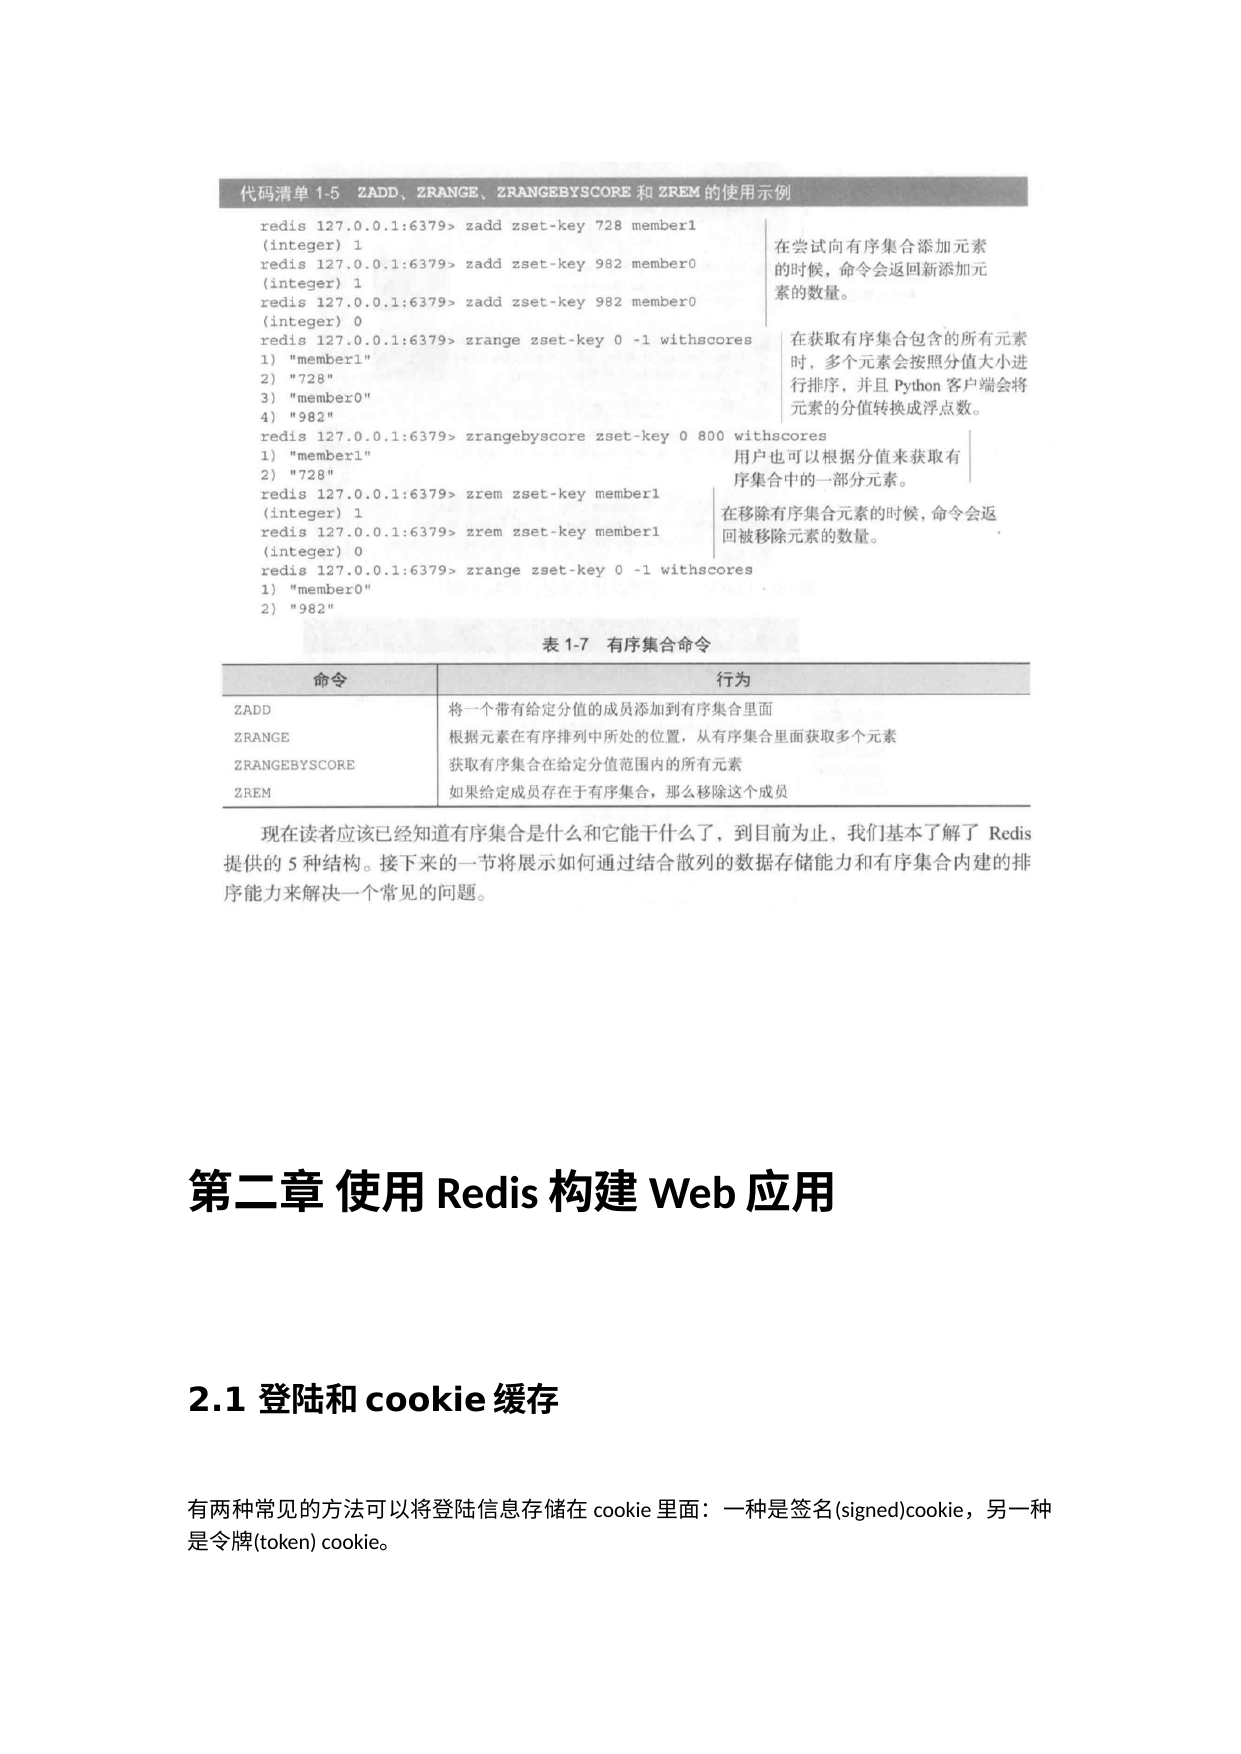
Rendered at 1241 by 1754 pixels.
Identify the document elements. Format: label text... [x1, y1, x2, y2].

picture [187, 162, 1052, 911]
subtitle 2.1 登陆和cookie缓存 [187, 1364, 1053, 1429]
subtitle 使用Redis构建Web应用 [187, 1140, 1053, 1237]
text 有两种常见的方法可以将登陆信息存储在cookie里面：一种是签名(signed)cookie，另一种是令牌(token) cookie。 [187, 1491, 1053, 1556]
